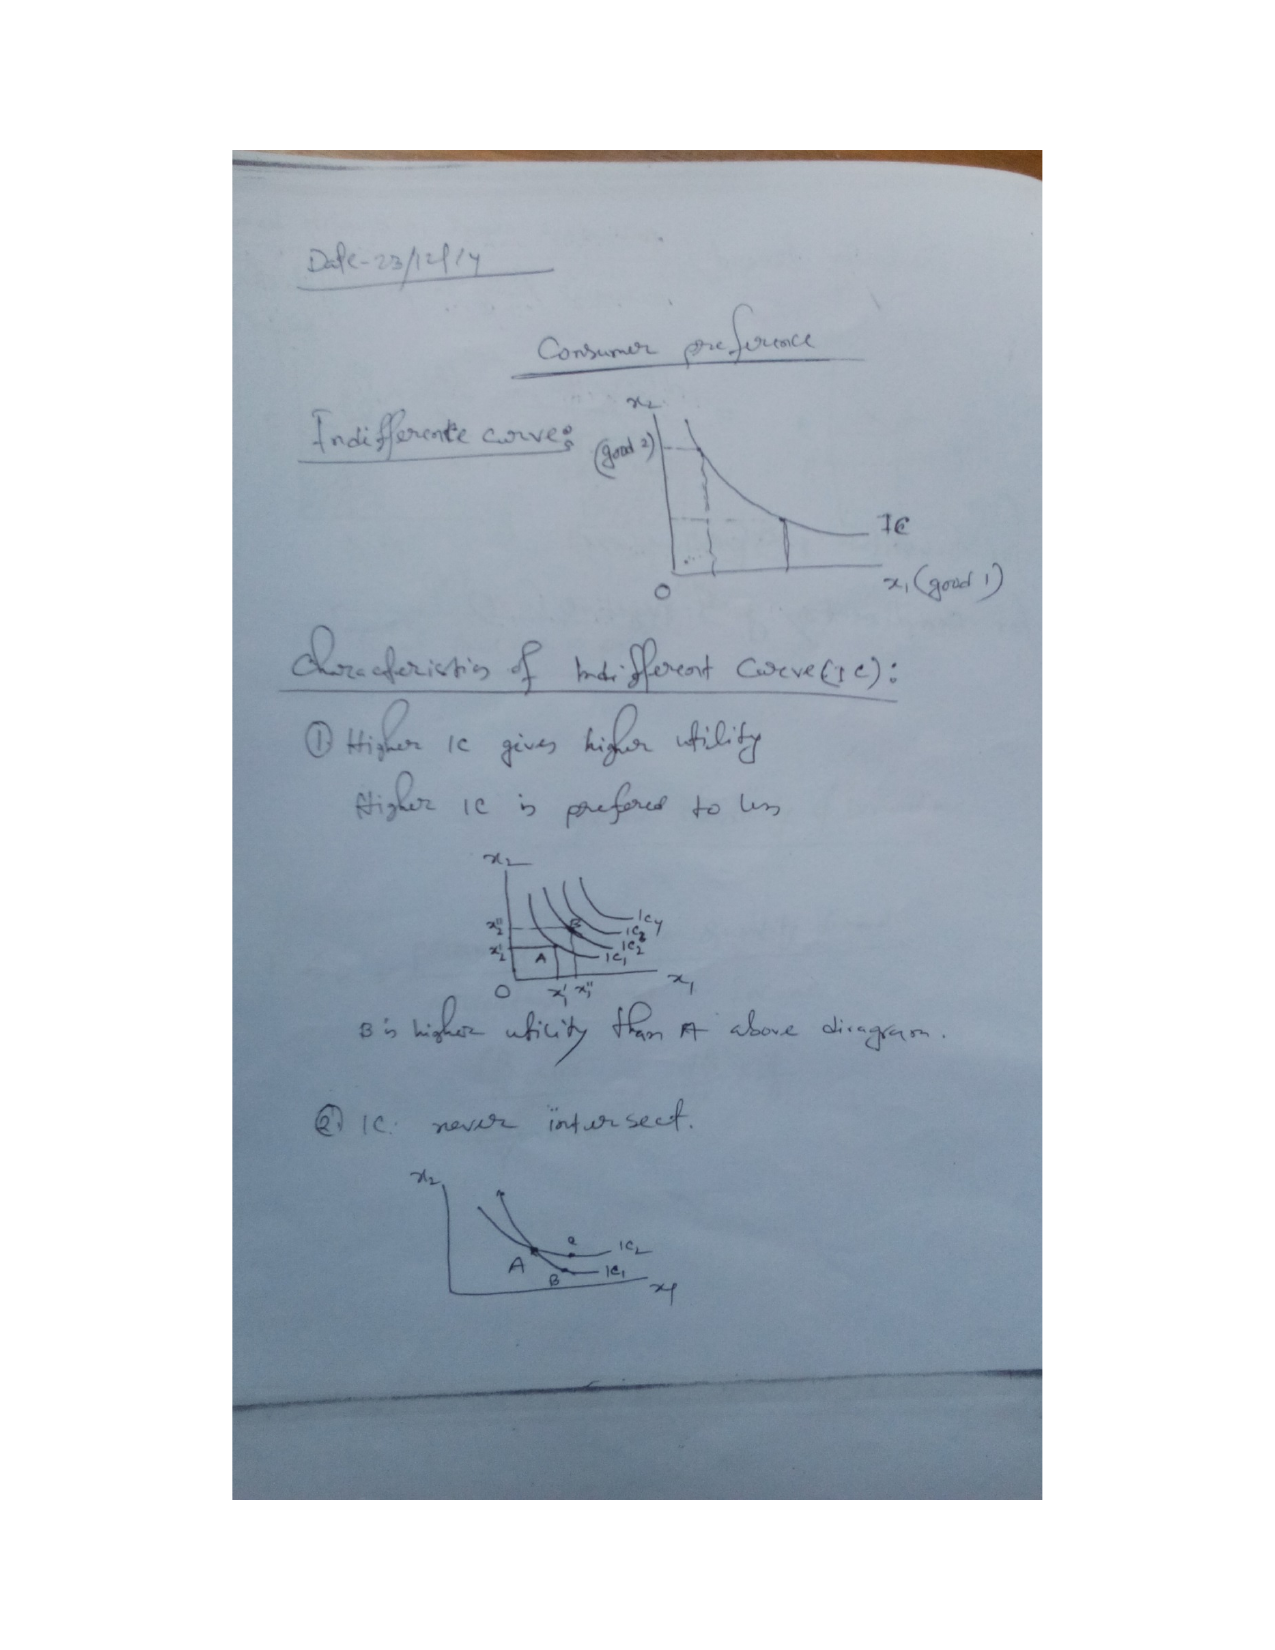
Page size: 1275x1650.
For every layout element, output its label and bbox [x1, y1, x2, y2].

picture [232, 150, 1043, 1500]
